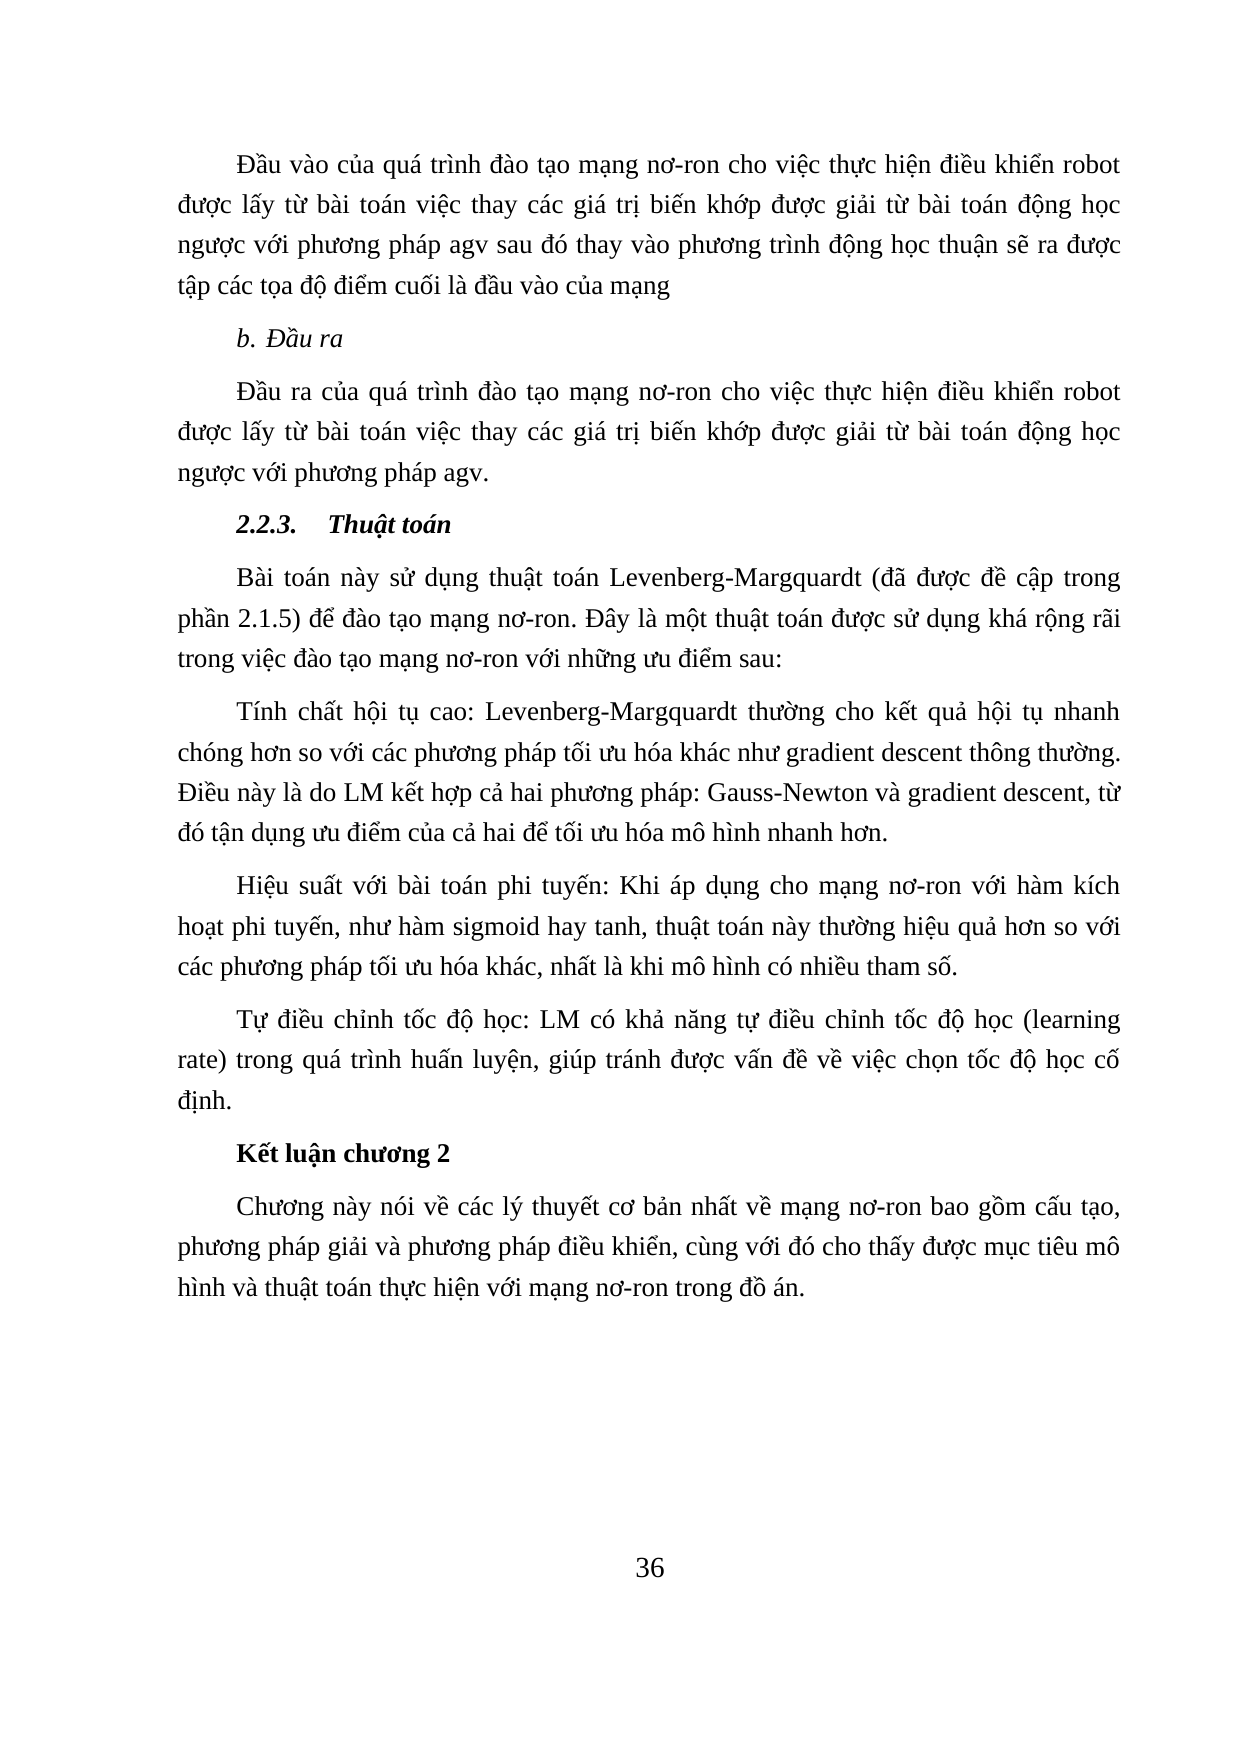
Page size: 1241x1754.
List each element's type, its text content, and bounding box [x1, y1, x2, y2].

text Đầu ra của quá trình đào tạo mạng nơ-ron cho việc thực hiện điều khiển robot được lấy từ bài toán việc thay các giá trị biến khớp được giải từ bài toán động học ngược với phương pháp agv. [177, 375, 1122, 487]
text Bài toán này sử dụng thuật toán Levenberg-Margquardt (đã được đề cập trong phần 2.1.5) để đào tạo mạng nơ-ron. Đây là một thuật toán được sử dụng khá rộng rãi trong việc đào tạo mạng nơ-ron với những ưu điểm sau: [177, 561, 1122, 673]
text Tính chất hội tụ cao: Levenberg-Margquardt thường cho kết quả hội tụ nhanh chóng hơn so với các phương pháp tối ưu hóa khác như gradient descent thông thường. Điều này là do LM kết hợp cả hai phương pháp: Gauss-Newton và gradient descent, từ đó tận dụng ưu điểm của cả hai để tối ưu hóa mô hình nhanh hơn. [177, 695, 1122, 848]
text Đầu vào của quá trình đào tạo mạng nơ-ron cho việc thực hiện điều khiển robot được lấy từ bài toán việc thay các giá trị biến khớp được giải từ bài toán động học ngược với phương pháp agv sau đó thay vào phương trình động học thuận sẽ ra được tập các tọa độ điểm cuối là đầu vào của mạng [177, 148, 1122, 300]
list Thuật toán [177, 508, 1122, 540]
text Hiệu suất với bài toán phi tuyến: Khi áp dụng cho mạng nơ-ron với hàm kích hoạt phi tuyến, như hàm sigmoid hay tanh, thuật toán này thường hiệu quả hơn so với các phương pháp tối ưu hóa khác, nhất là khi mô hình có nhiều tham số. [177, 869, 1122, 981]
text Kết luận chương 2 [177, 1137, 1122, 1168]
text Tự điều chỉnh tốc độ học: LM có khả năng tự điều chỉnh tốc độ học (learning rate) trong quá trình huấn luyện, giúp tránh được vấn đề về việc chọn tốc độ học cố định. [177, 1003, 1122, 1115]
list Đầu ra [177, 322, 1122, 353]
text Chương này nói về các lý thuyết cơ bản nhất về mạng nơ-ron bao gồm cấu tạo, phương pháp giải và phương pháp điều khiển, cùng với đó cho thấy được mục tiêu mô hình và thuật toán thực hiện với mạng nơ-ron trong đồ án. [177, 1190, 1122, 1302]
